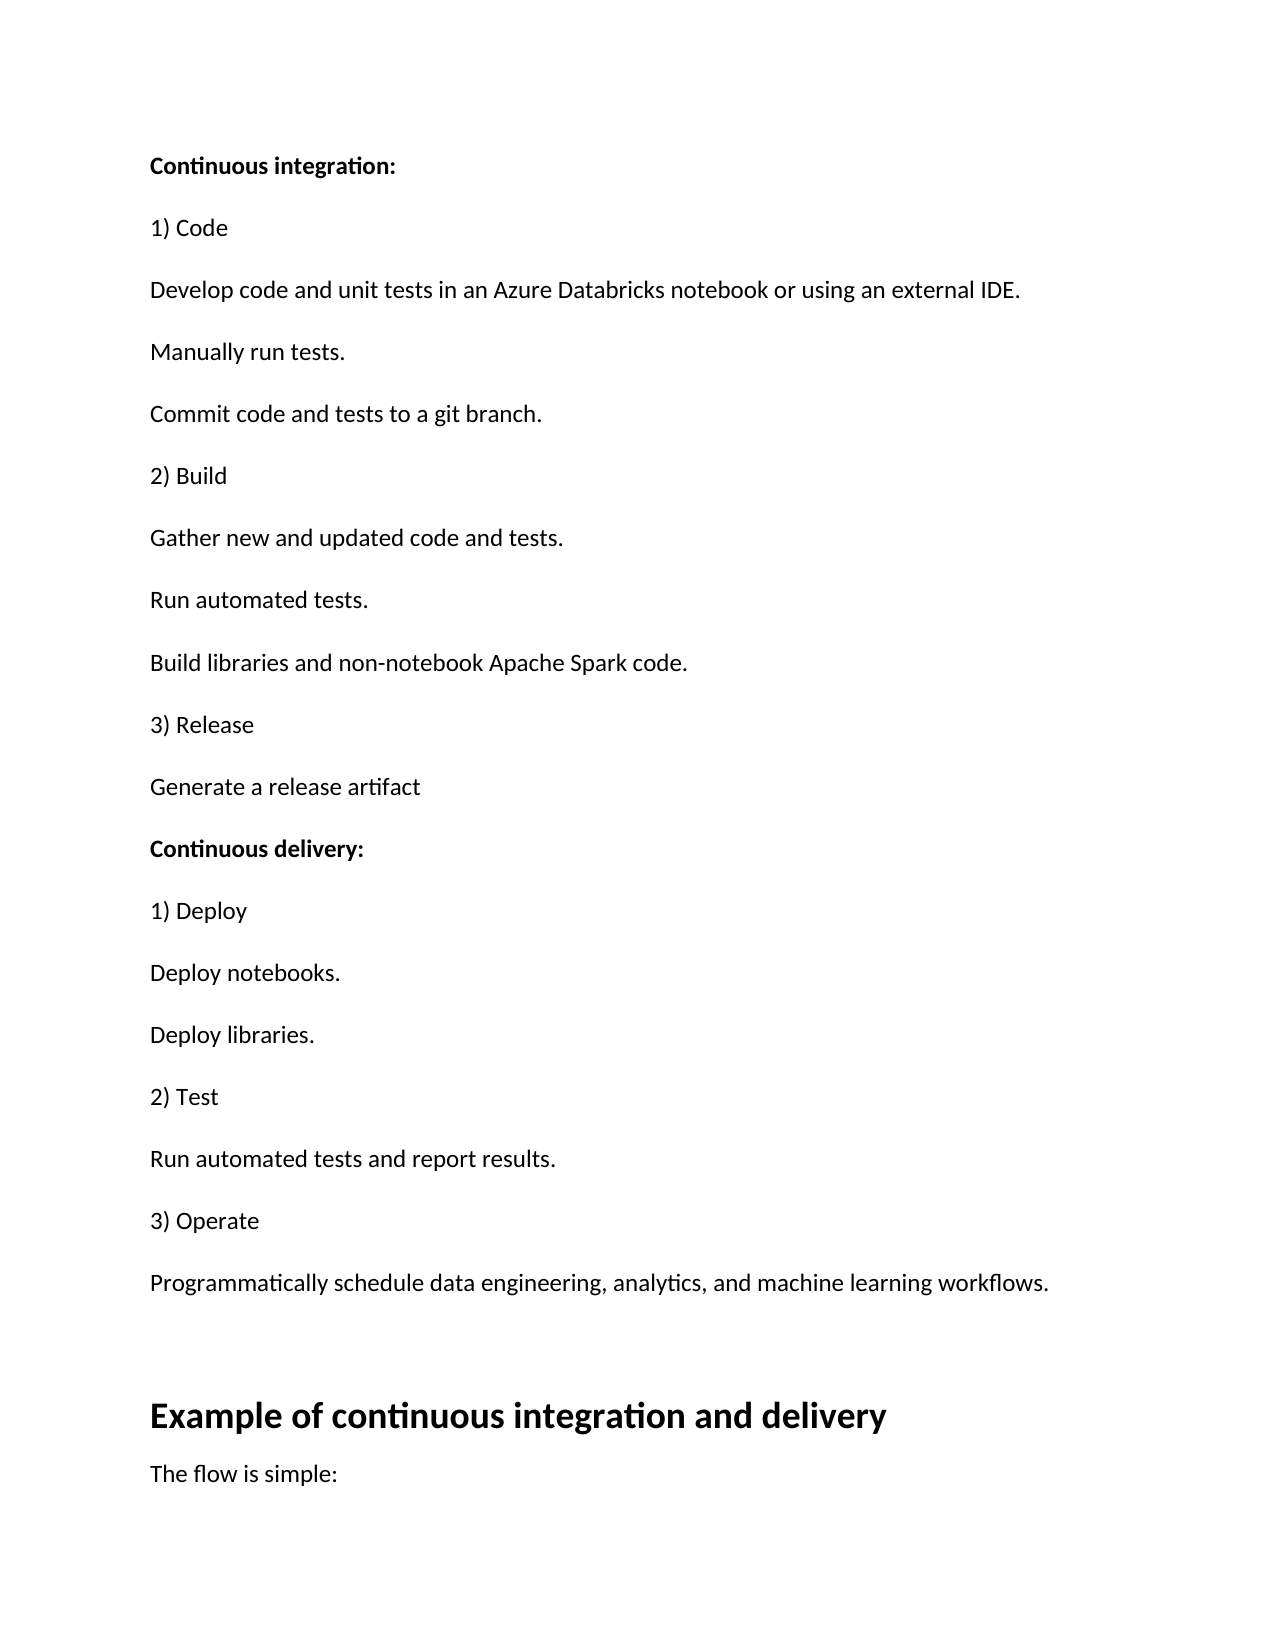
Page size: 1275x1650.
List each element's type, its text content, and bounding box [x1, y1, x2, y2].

text Deploy notebooks. [150, 957, 1125, 988]
text Generate a release artifact [150, 771, 1125, 801]
text 3) Operate [150, 1205, 1125, 1236]
text 3) Release [150, 709, 1125, 739]
text Develop code and unit tests in an Azure Databricks notebook or using an external IDE. [150, 274, 1125, 305]
text Example of continuous integration and delivery [150, 1392, 1125, 1437]
text Run automated tests and report results. [150, 1143, 1125, 1174]
text Gather new and updated code and tests. [150, 522, 1125, 553]
text Build libraries and non-notebook Apache Spark code. [150, 647, 1125, 677]
text Run automated tests. [150, 584, 1125, 615]
text Manually run tests. [150, 336, 1125, 367]
text Continuous integration: [150, 150, 1125, 181]
text 2) Test [150, 1081, 1125, 1112]
text Programmatically schedule data engineering, analytics, and machine learning workflows. [150, 1267, 1125, 1298]
text Deploy libraries. [150, 1019, 1125, 1050]
text 1) Code [150, 212, 1125, 243]
text 1) Deploy [150, 895, 1125, 926]
text The flow is simple: [150, 1458, 1125, 1488]
text Commit code and tests to a git branch. [150, 398, 1125, 429]
text 2) Build [150, 460, 1125, 491]
text Continuous delivery: [150, 833, 1125, 863]
